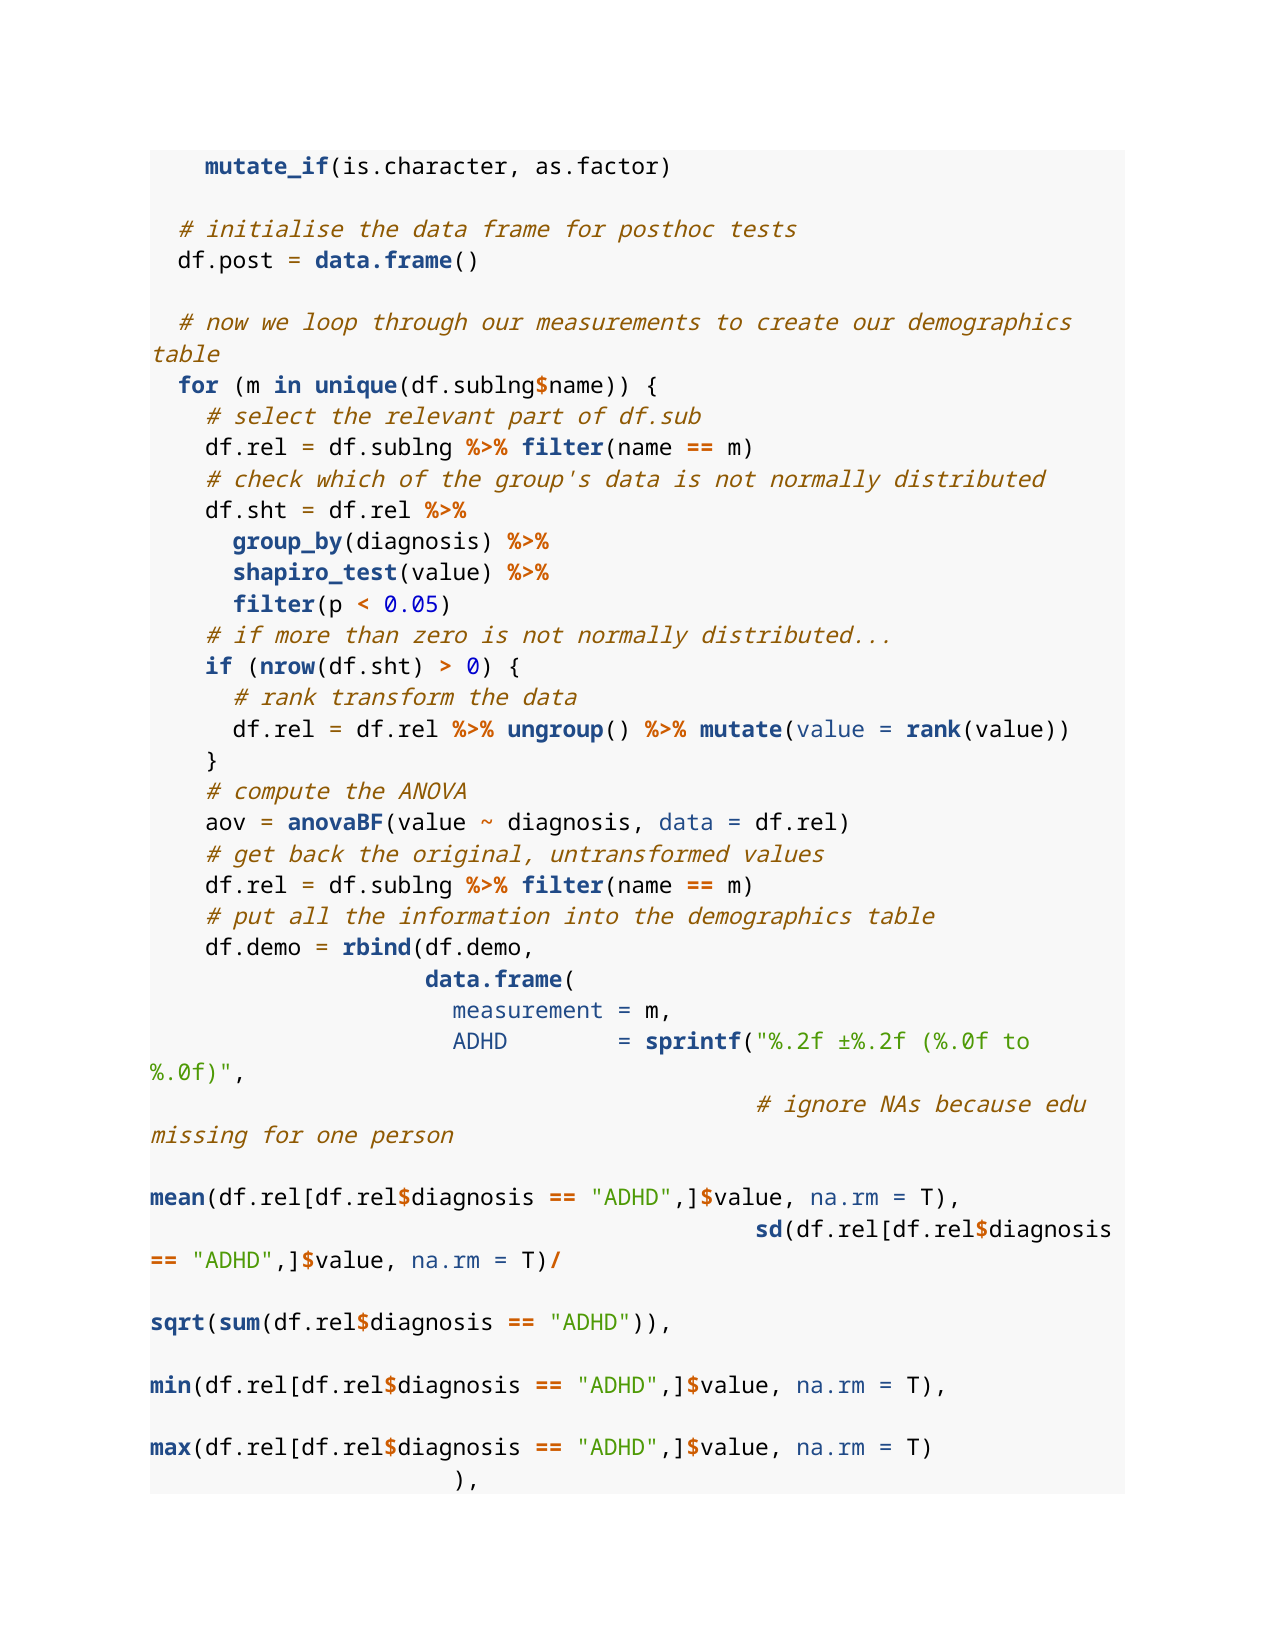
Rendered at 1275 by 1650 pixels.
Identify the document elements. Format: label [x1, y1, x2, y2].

text [150, 150, 1125, 1494]
